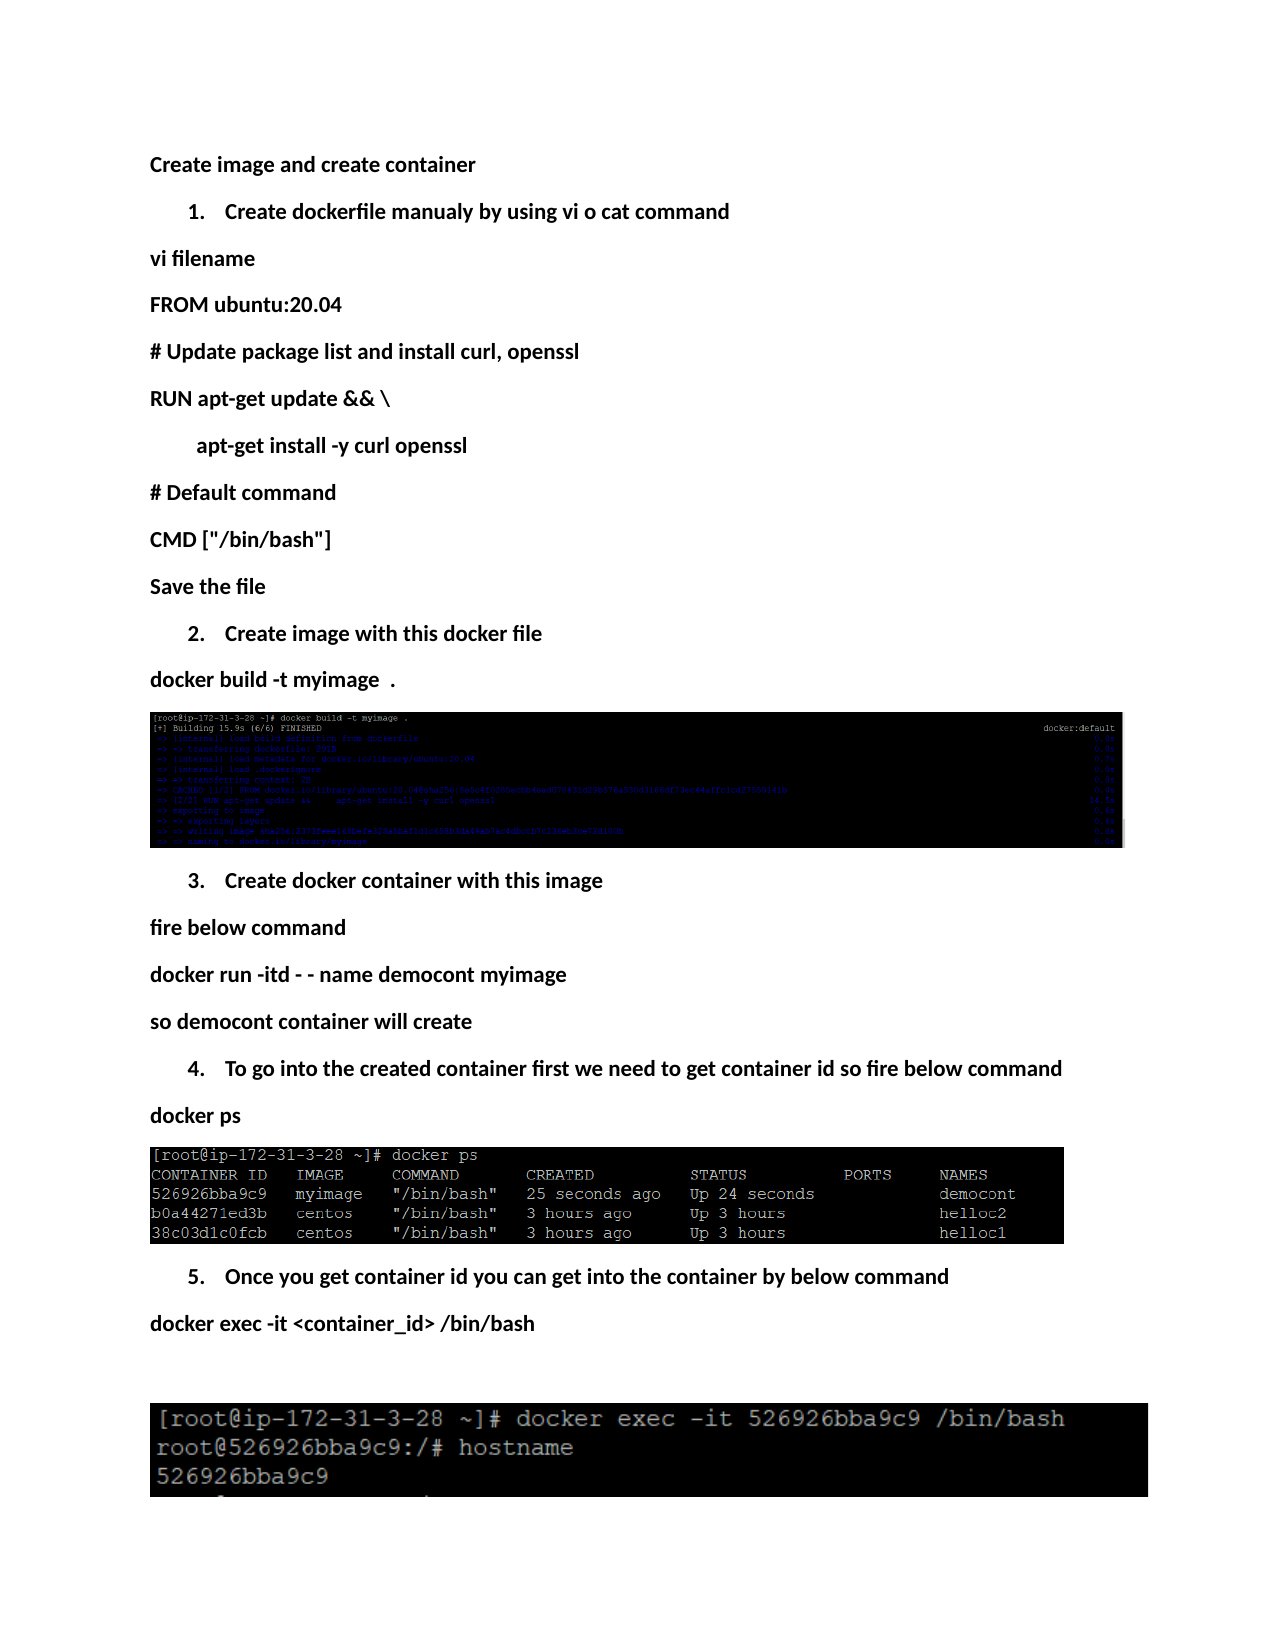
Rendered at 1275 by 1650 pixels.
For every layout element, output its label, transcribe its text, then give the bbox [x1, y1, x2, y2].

list To go into the created container first we need to get container id so fire below command [187, 1054, 1125, 1082]
text # Default command [150, 478, 1125, 506]
picture [150, 712, 1125, 848]
text CMD ["/bin/bash"] [150, 525, 1125, 553]
picture [150, 1147, 1064, 1244]
text Create image and create container [150, 150, 1125, 178]
text apt-get install -y curl openssl [150, 431, 1125, 459]
text docker ps [150, 1101, 1125, 1129]
text fire below command [150, 913, 1125, 941]
text docker build -t myimage . [150, 666, 1125, 694]
list Create dockerfile manualy by using vi o cat command [187, 197, 1125, 225]
text FROM ubuntu:20.04 [150, 291, 1125, 319]
picture [150, 1403, 1149, 1497]
list Once you get container id you can get into the container by below command [187, 1262, 1125, 1291]
text # Update package list and install curl, openssl [150, 337, 1125, 366]
text so democont container will create [150, 1007, 1125, 1035]
text docker run -itd - - name democont myimage [150, 960, 1125, 988]
text vi filename [150, 244, 1125, 272]
list Create image with this docker file [187, 619, 1125, 647]
text Save the file [150, 572, 1125, 600]
text RUN apt-get update && \ [150, 384, 1125, 412]
list Create docker container with this image [187, 866, 1125, 894]
text docker exec -it <container_id> /bin/bash [150, 1309, 1125, 1337]
